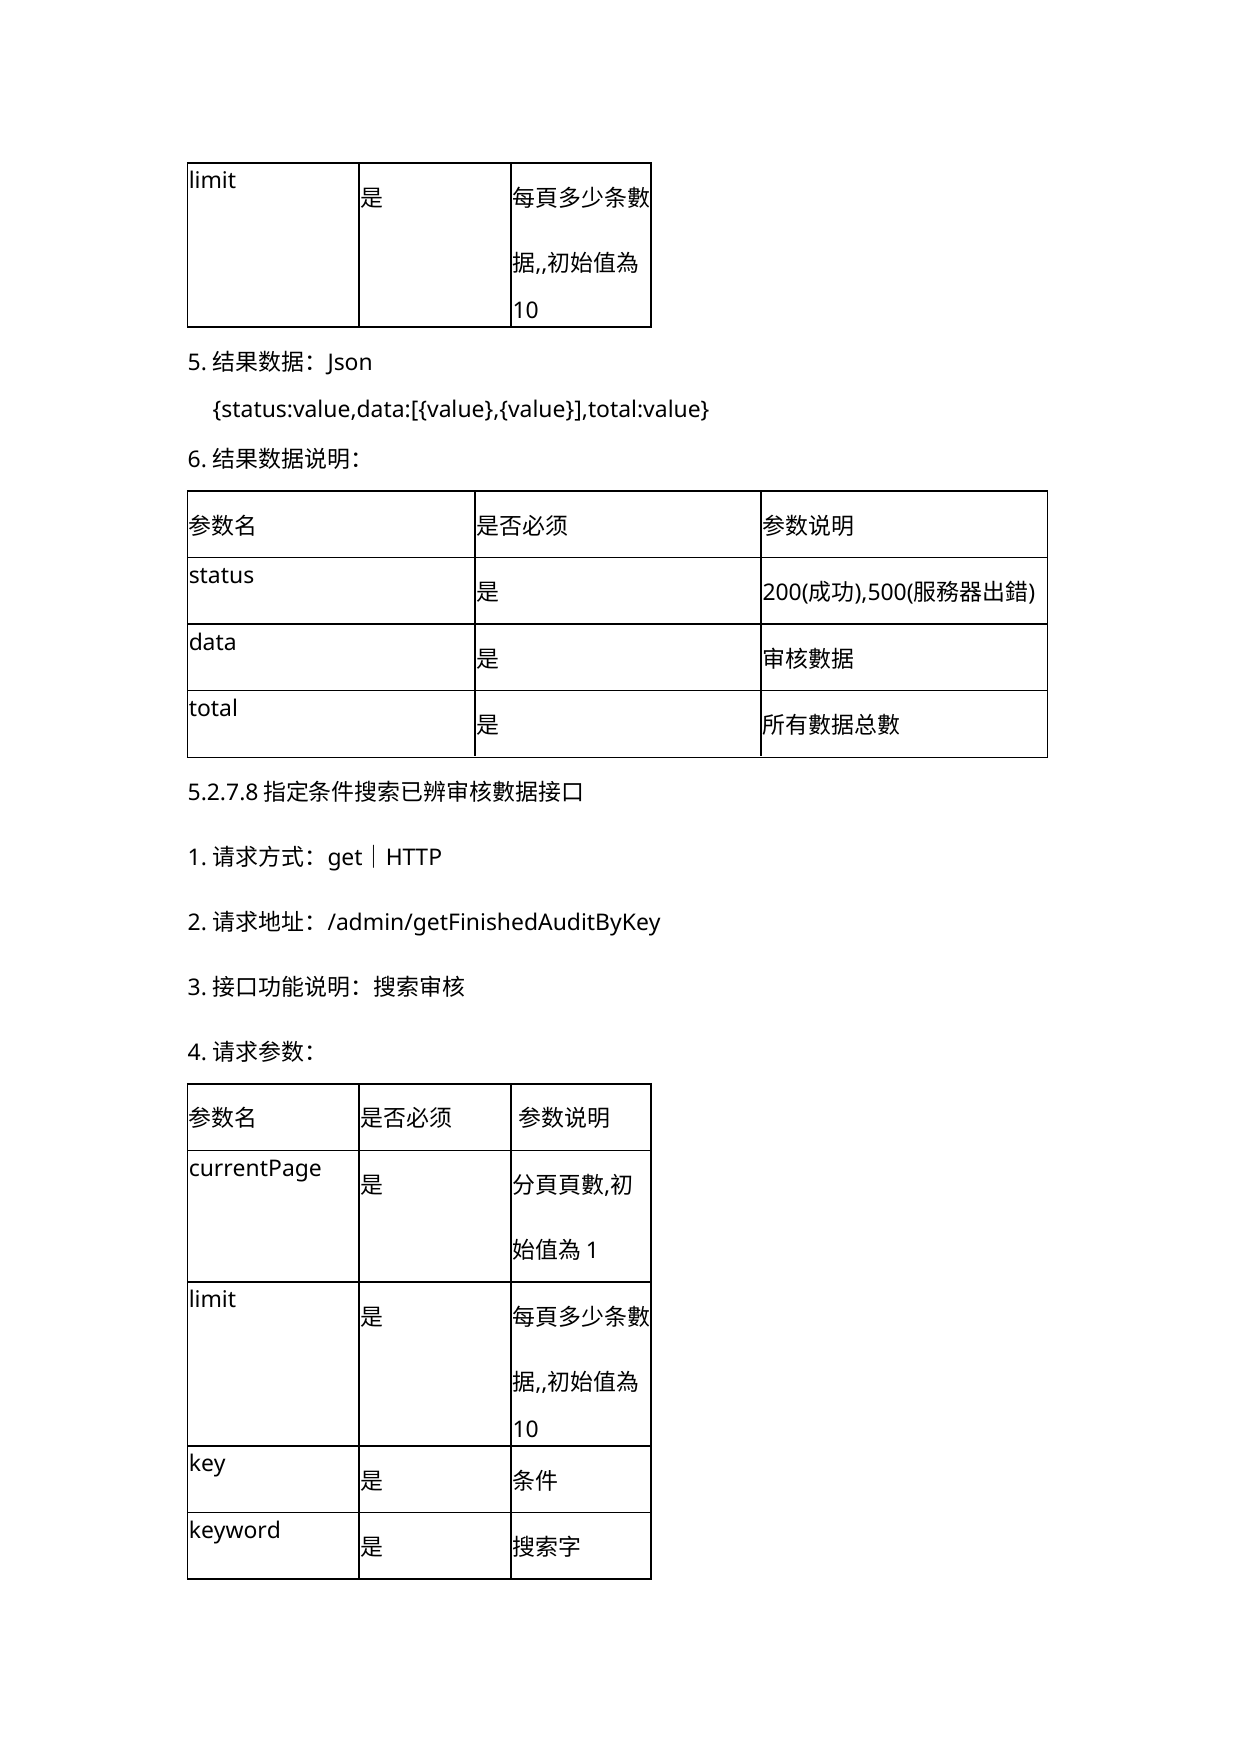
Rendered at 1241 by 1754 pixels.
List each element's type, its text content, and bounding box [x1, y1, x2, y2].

table_cell data [188, 625, 474, 690]
table_cell 审核數据 [762, 625, 1047, 690]
table_cell 每頁多少条數据,,初始值為10 [512, 1283, 650, 1445]
table_cell 每頁多少条數据,,初始值為10 [512, 164, 650, 326]
table_cell limit [188, 164, 358, 326]
text 4. 请求参数： [187, 1018, 1053, 1083]
table_cell currentPage [188, 1151, 358, 1281]
text 2. 请求地址：/admin/getFinishedAuditByKey [187, 888, 1053, 953]
table_cell 是 [360, 1151, 510, 1281]
table_cell limit [188, 1283, 358, 1445]
table_header 参数说明 [762, 492, 1047, 557]
table_cell 200(成功),500(服務器出錯) [762, 558, 1047, 623]
table_header 参数名 [188, 492, 474, 557]
table_cell 条件 [512, 1447, 650, 1512]
table_cell 是 [476, 625, 760, 690]
table_cell 分頁頁數,初始值為1 [512, 1151, 650, 1281]
text {status:value,data:[{value},{value}],total:value} [212, 393, 1053, 425]
table_cell 是 [360, 1513, 510, 1578]
table_cell keyword [188, 1513, 358, 1578]
table_cell key [188, 1447, 358, 1512]
text 5.2.7.8指定条件搜索已辨审核數据接口 [187, 758, 1053, 823]
text 5. 结果数据：Json [187, 328, 1053, 393]
text 1. 请求方式：get｜HTTP [187, 823, 1053, 888]
table_cell 是 [360, 1283, 510, 1445]
table_cell 是 [360, 1447, 510, 1512]
text 3. 接口功能说明：搜索审核 [187, 953, 1053, 1018]
table_cell total [188, 691, 474, 756]
table_cell 搜索字 [512, 1513, 650, 1578]
table_cell 是 [476, 691, 760, 756]
table_header 参数名 [188, 1085, 358, 1149]
table_header 是否必须 [476, 492, 760, 557]
table_cell 是 [476, 558, 760, 623]
text 6. 结果数据说明： [187, 425, 1053, 490]
table_cell status [188, 558, 474, 623]
table_cell 所有數据总數 [762, 691, 1047, 756]
table_header 是否必须 [360, 1085, 510, 1149]
table_header 参数说明 [512, 1085, 650, 1149]
table_cell 是 [360, 164, 510, 326]
